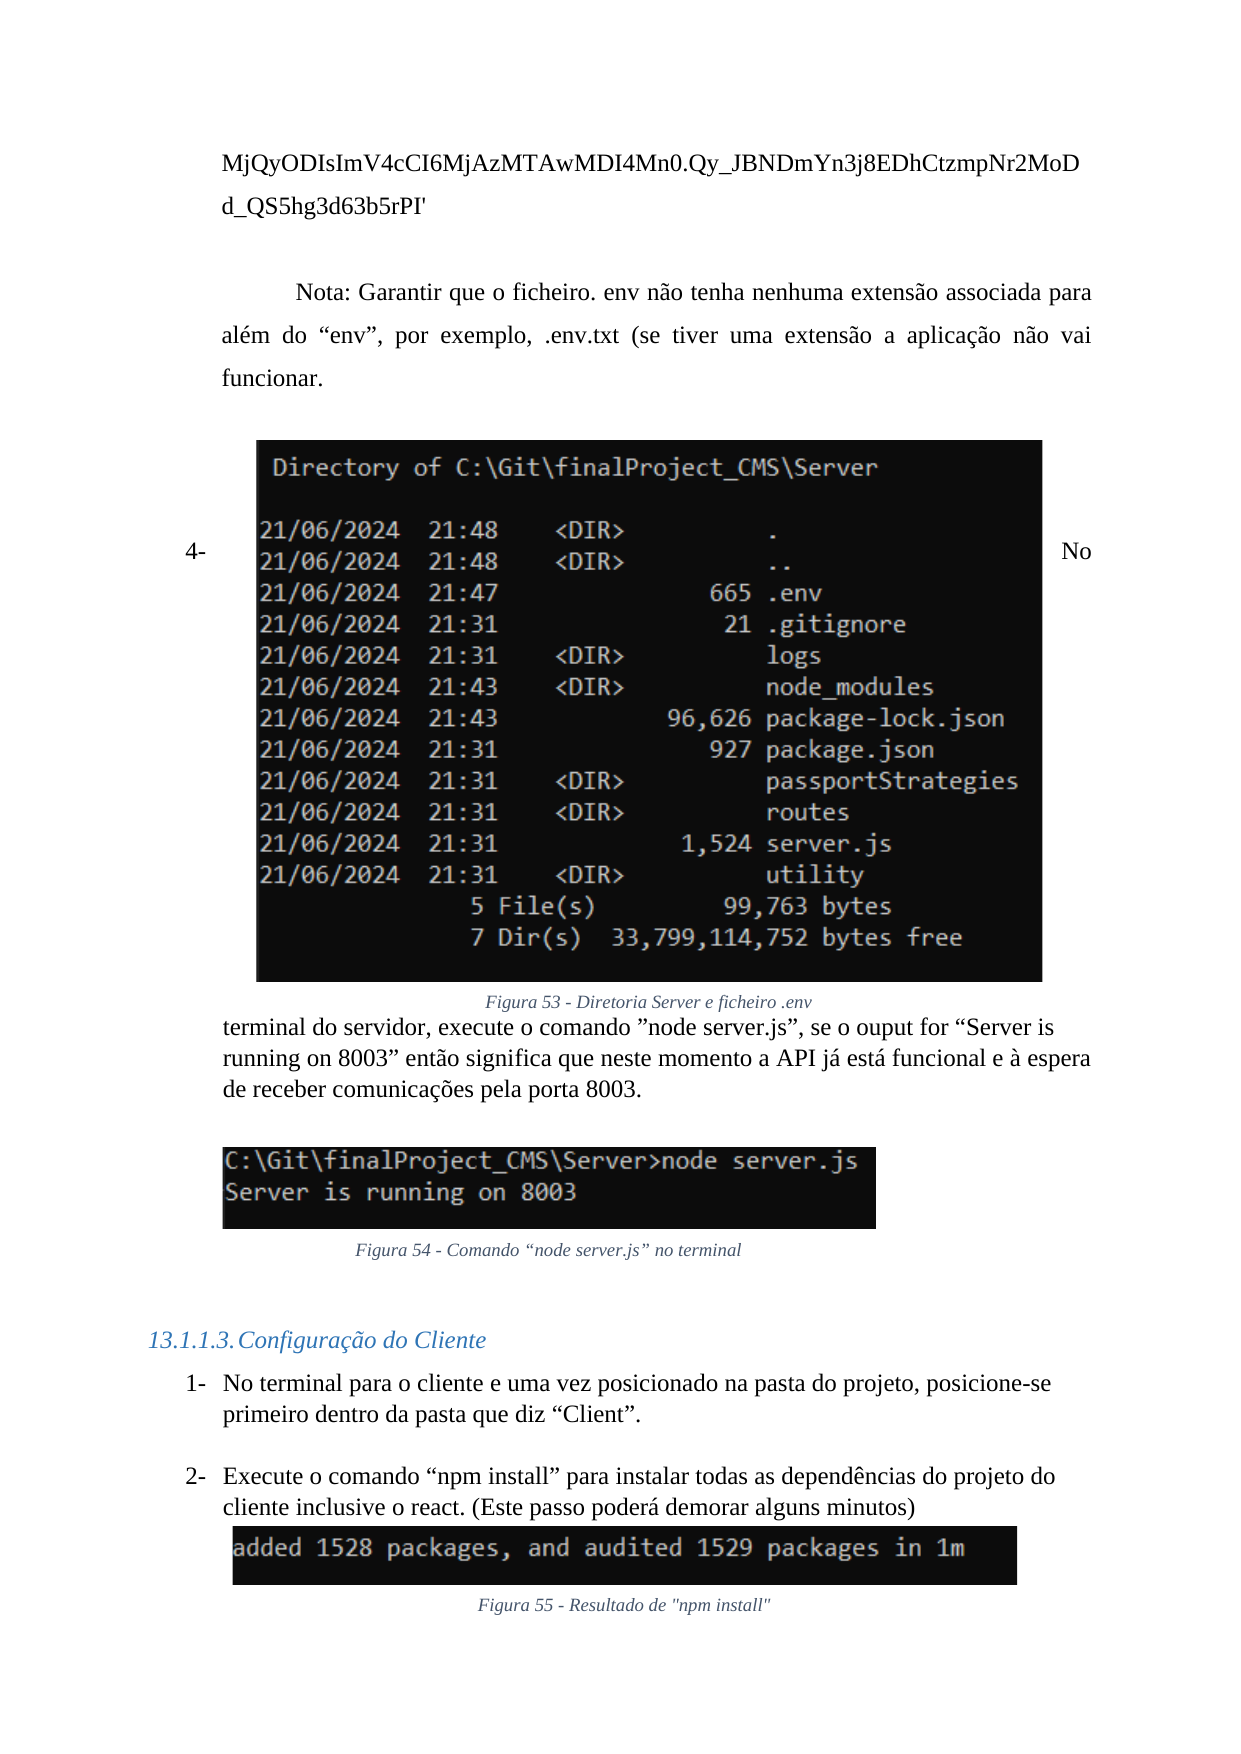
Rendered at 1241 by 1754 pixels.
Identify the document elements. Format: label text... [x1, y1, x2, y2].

list No terminal para o cliente e uma vez posicionado na pasta do projeto, posicione-se primeiro dentro da pasta que diz “Client”. [185, 1368, 1092, 1459]
subtitle Configuração do Cliente [148, 1325, 1092, 1354]
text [221, 148, 1092, 219]
picture [256, 440, 1043, 982]
list Execute o comando “npm install” para instalar todas as dependências do projeto do cliente inclusive o react. (Este passo poderá demorar alguns minutos) [185, 1461, 1092, 1521]
picture [232, 1526, 1018, 1585]
picture [222, 1147, 876, 1229]
text Nota: Garantir que o ficheiro. env não tenha nenhuma extensão associada para além do “env”, por exemplo, .env.txt (se tiver uma extensão a aplicação não vai funcionar. [221, 277, 1092, 392]
